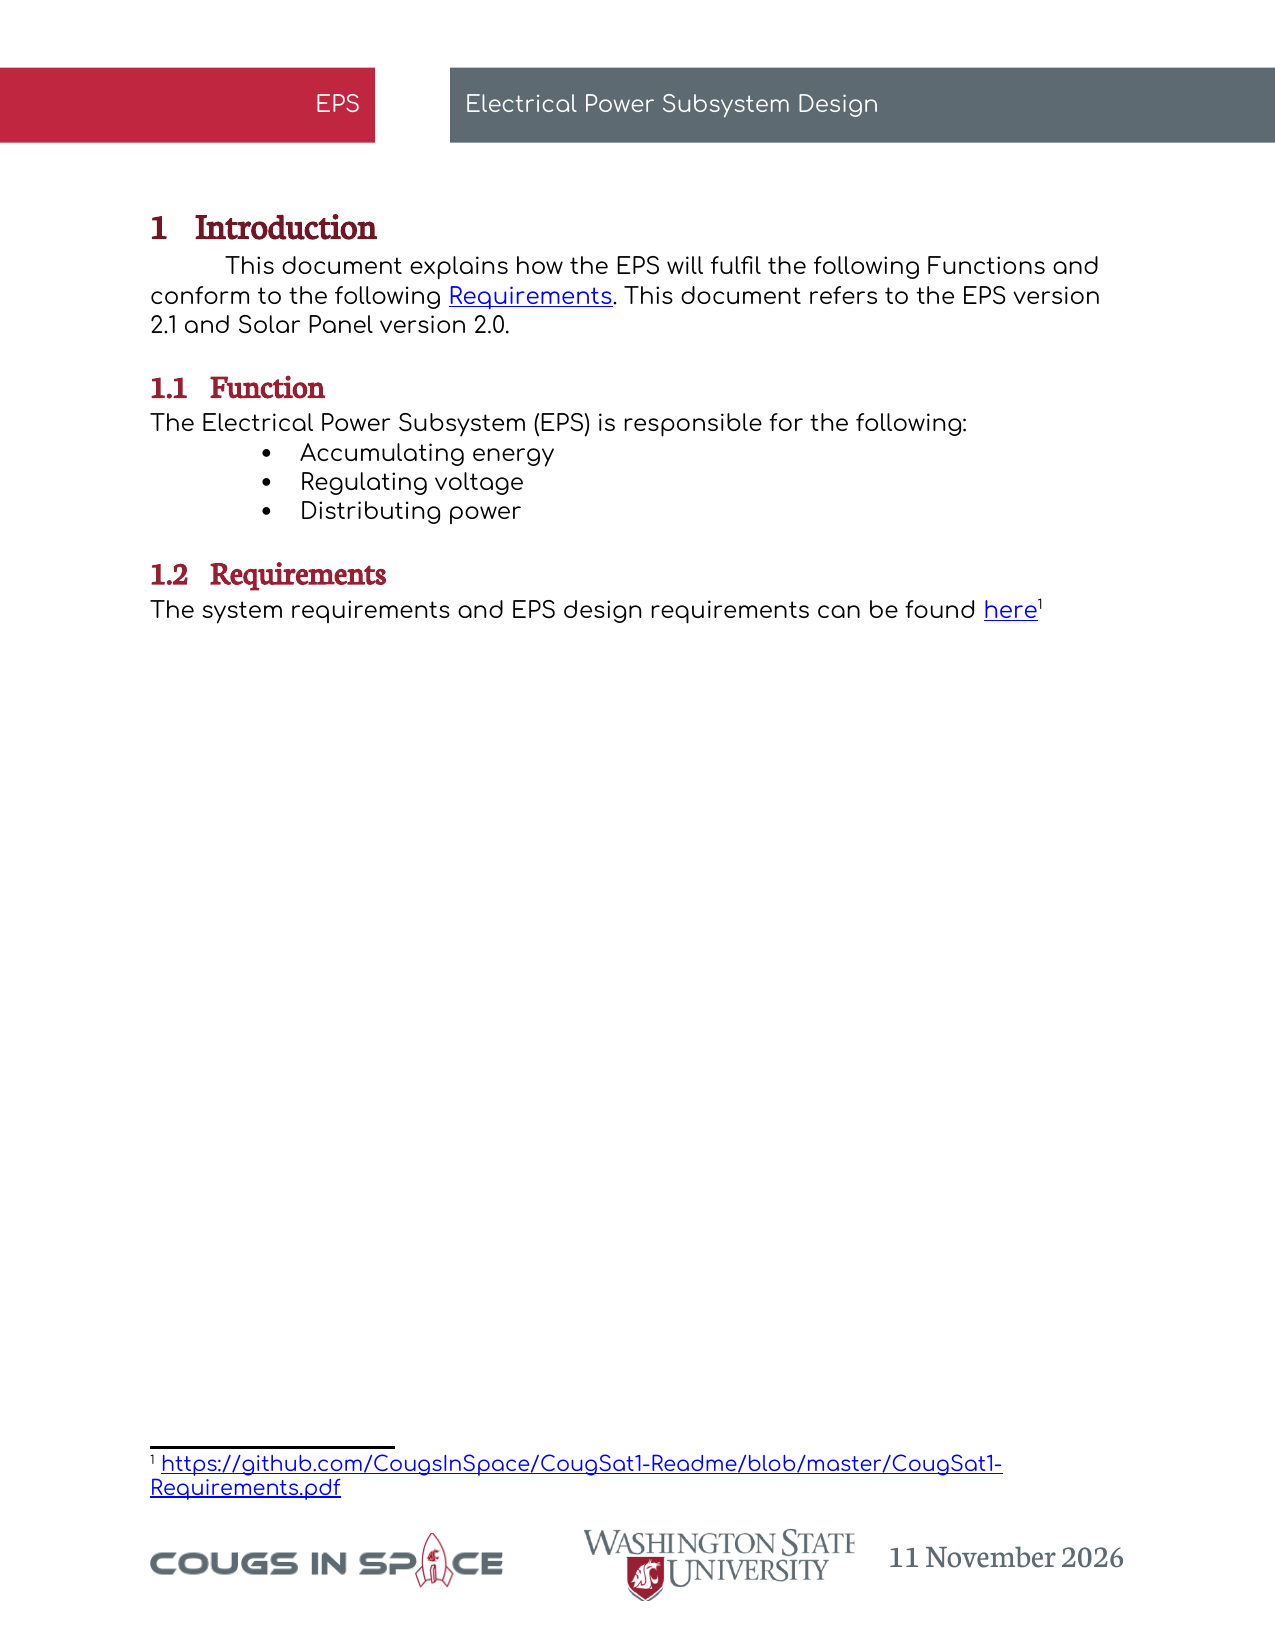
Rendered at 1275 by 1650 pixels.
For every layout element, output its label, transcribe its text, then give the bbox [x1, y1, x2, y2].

picture [582, 1528, 854, 1601]
subtitle Requirements [150, 549, 1125, 592]
list Regulating voltage [262, 470, 1125, 496]
picture [150, 1532, 503, 1589]
subtitle Introduction [150, 200, 1125, 247]
subtitle Function [150, 363, 1125, 405]
list Distributing power [262, 499, 1125, 525]
text This document explains how the EPS will fulfil the following Functions and conform to the following Requirements. This document refers to the EPS version 2.1 and Solar Panel version 2.0. [150, 254, 1125, 339]
text The Electrical Power Subsystem (EPS) is responsible for the following: [150, 412, 1125, 437]
text The system requirements and EPS design requirements can be found here [150, 598, 1125, 623]
list Accumulating energy [262, 441, 1125, 466]
